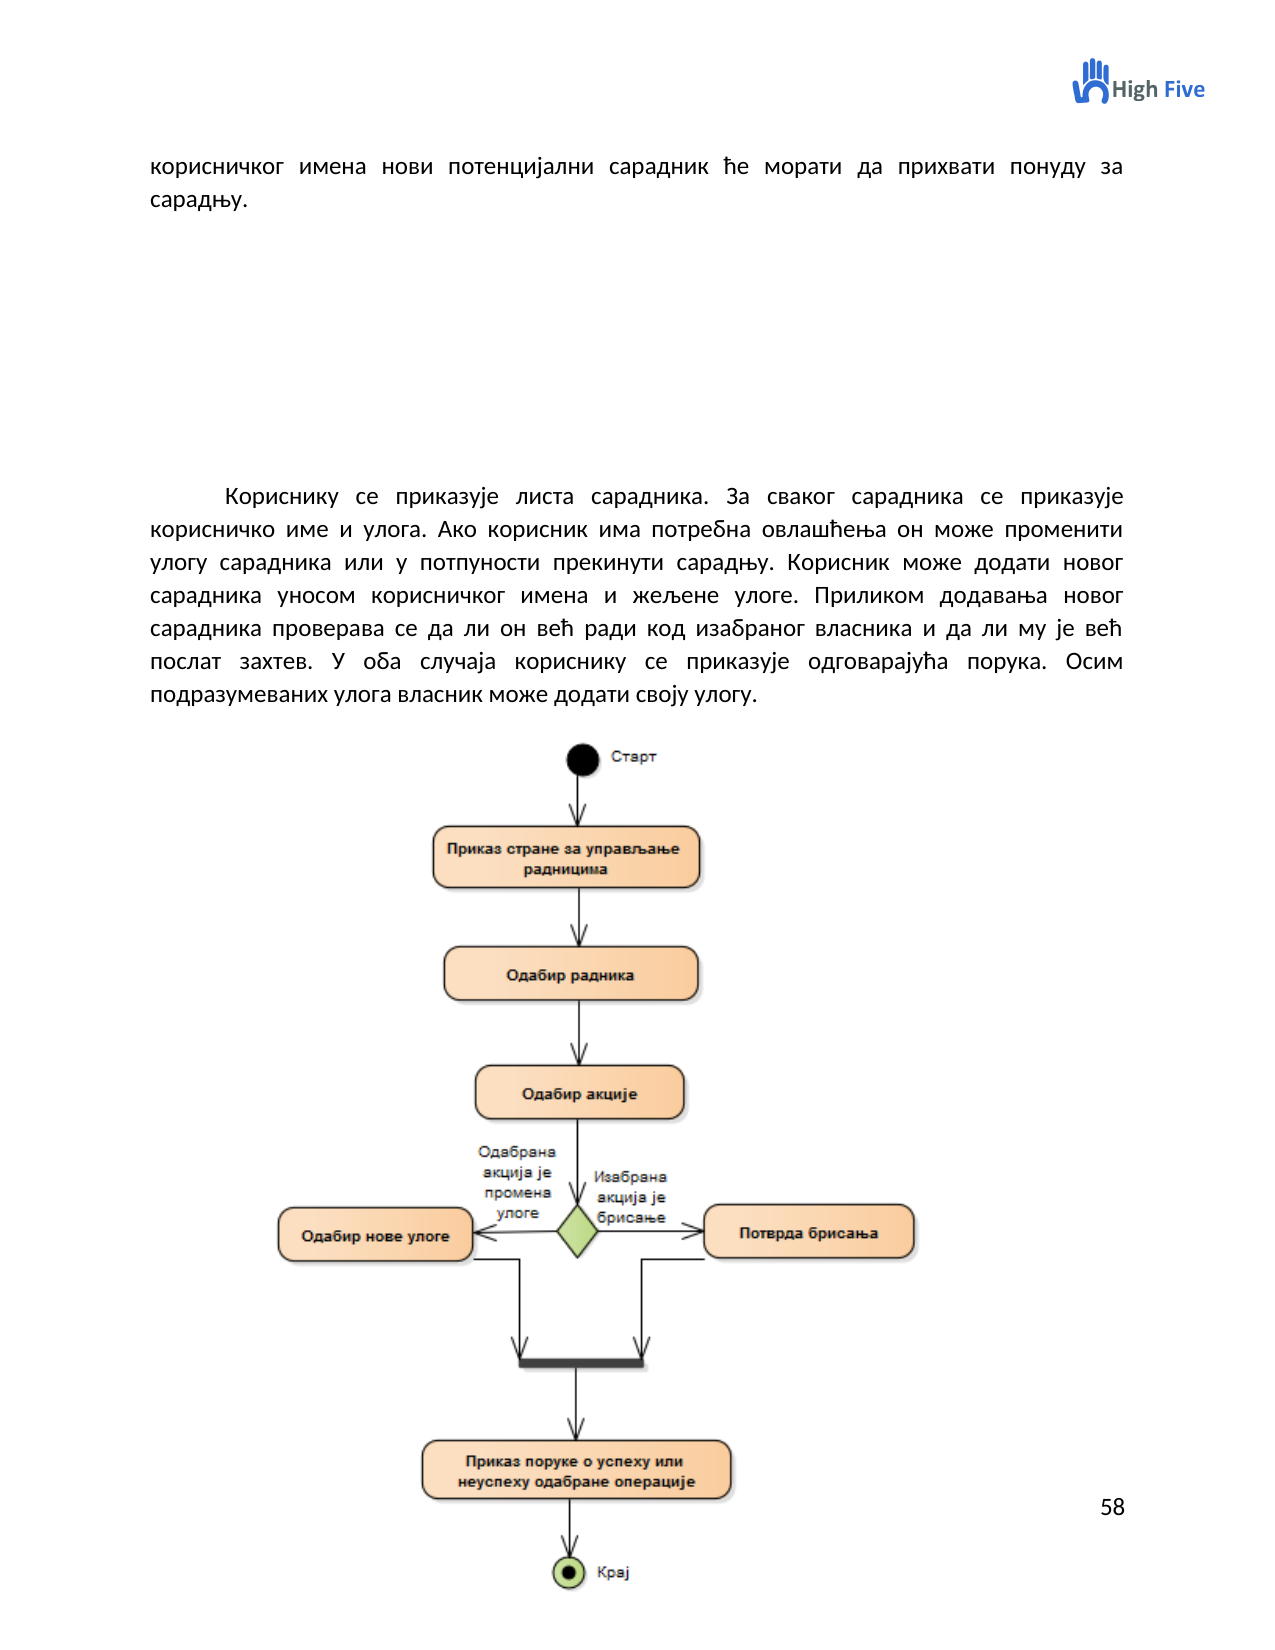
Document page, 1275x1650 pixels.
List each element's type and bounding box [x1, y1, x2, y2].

picture [1069, 53, 1223, 110]
picture [257, 318, 939, 1650]
text [150, 150, 1125, 213]
